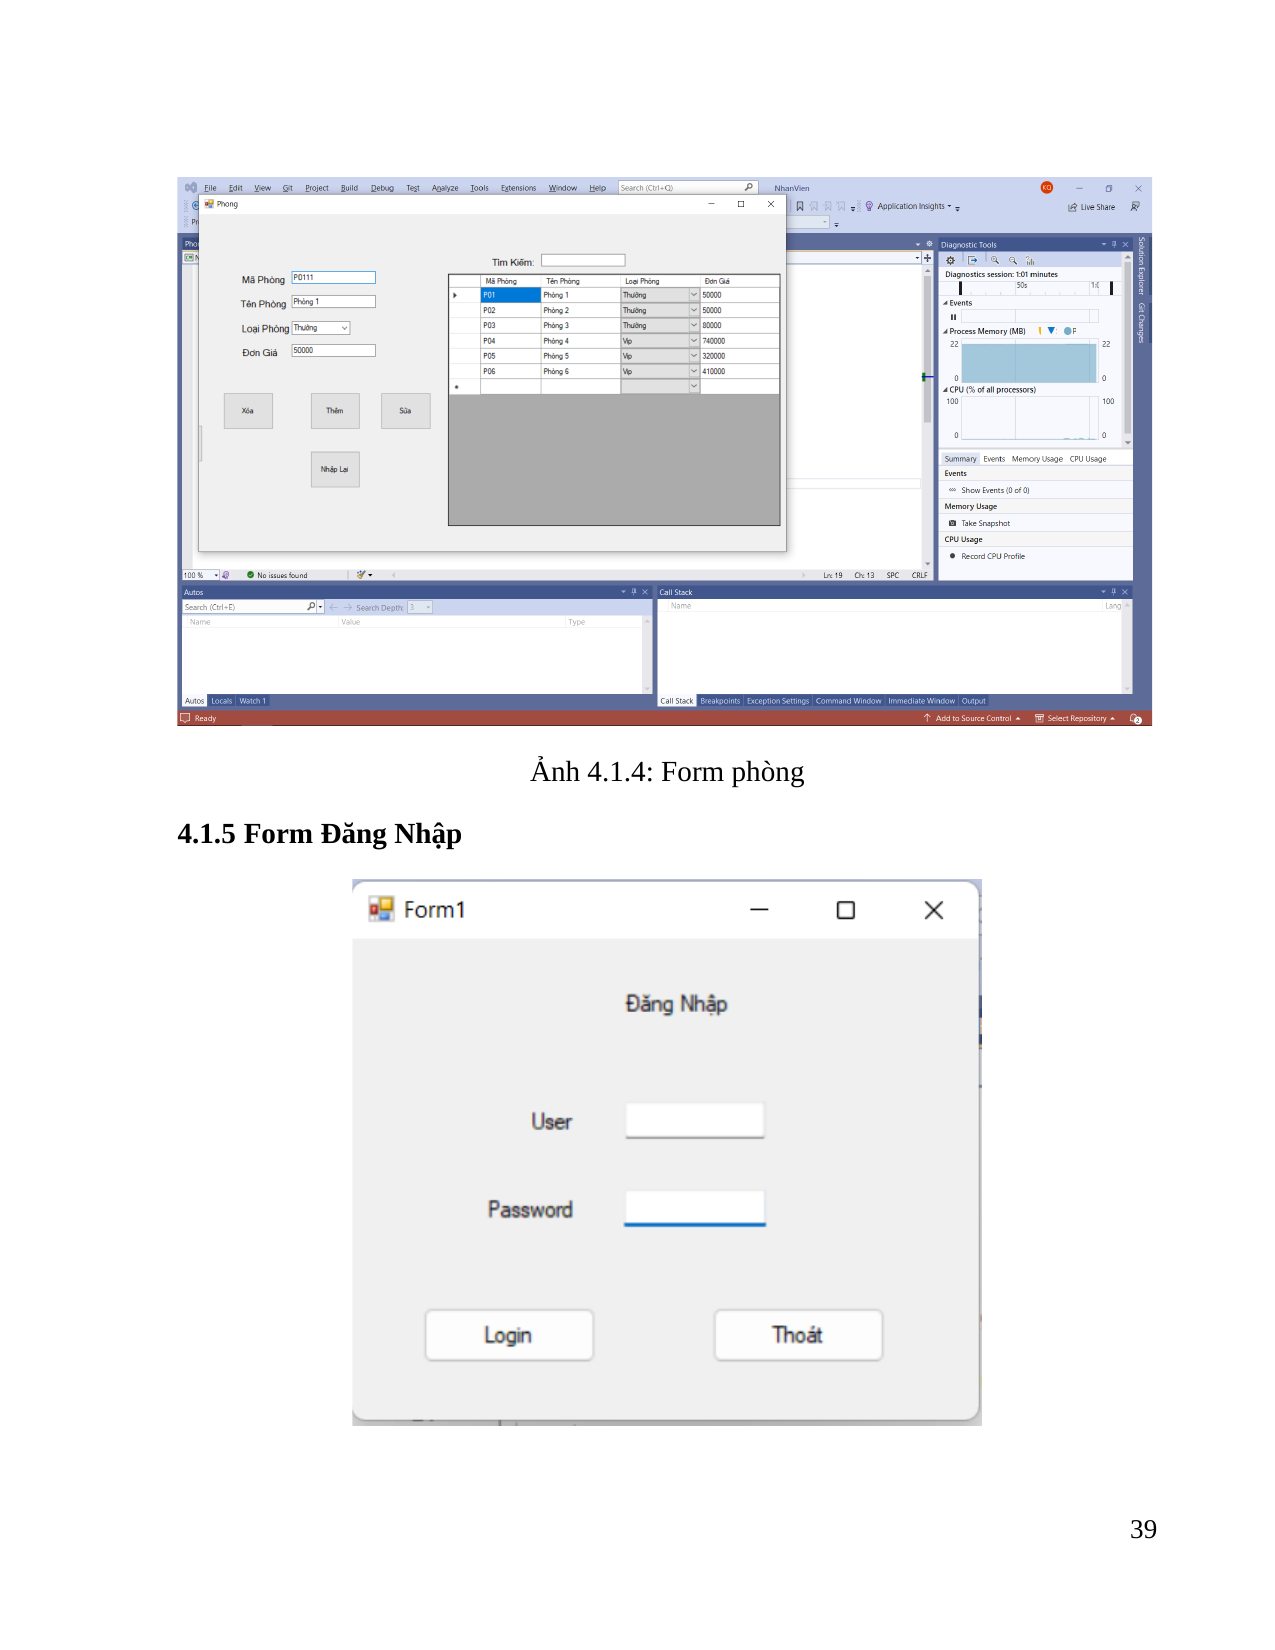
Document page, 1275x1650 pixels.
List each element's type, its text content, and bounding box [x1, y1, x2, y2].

text Ảnh 4.1.4: Form phòng [177, 754, 1157, 787]
picture [352, 879, 982, 1426]
text 4.1.5 Form Đăng Nhập [177, 816, 1157, 850]
picture [177, 177, 1153, 726]
